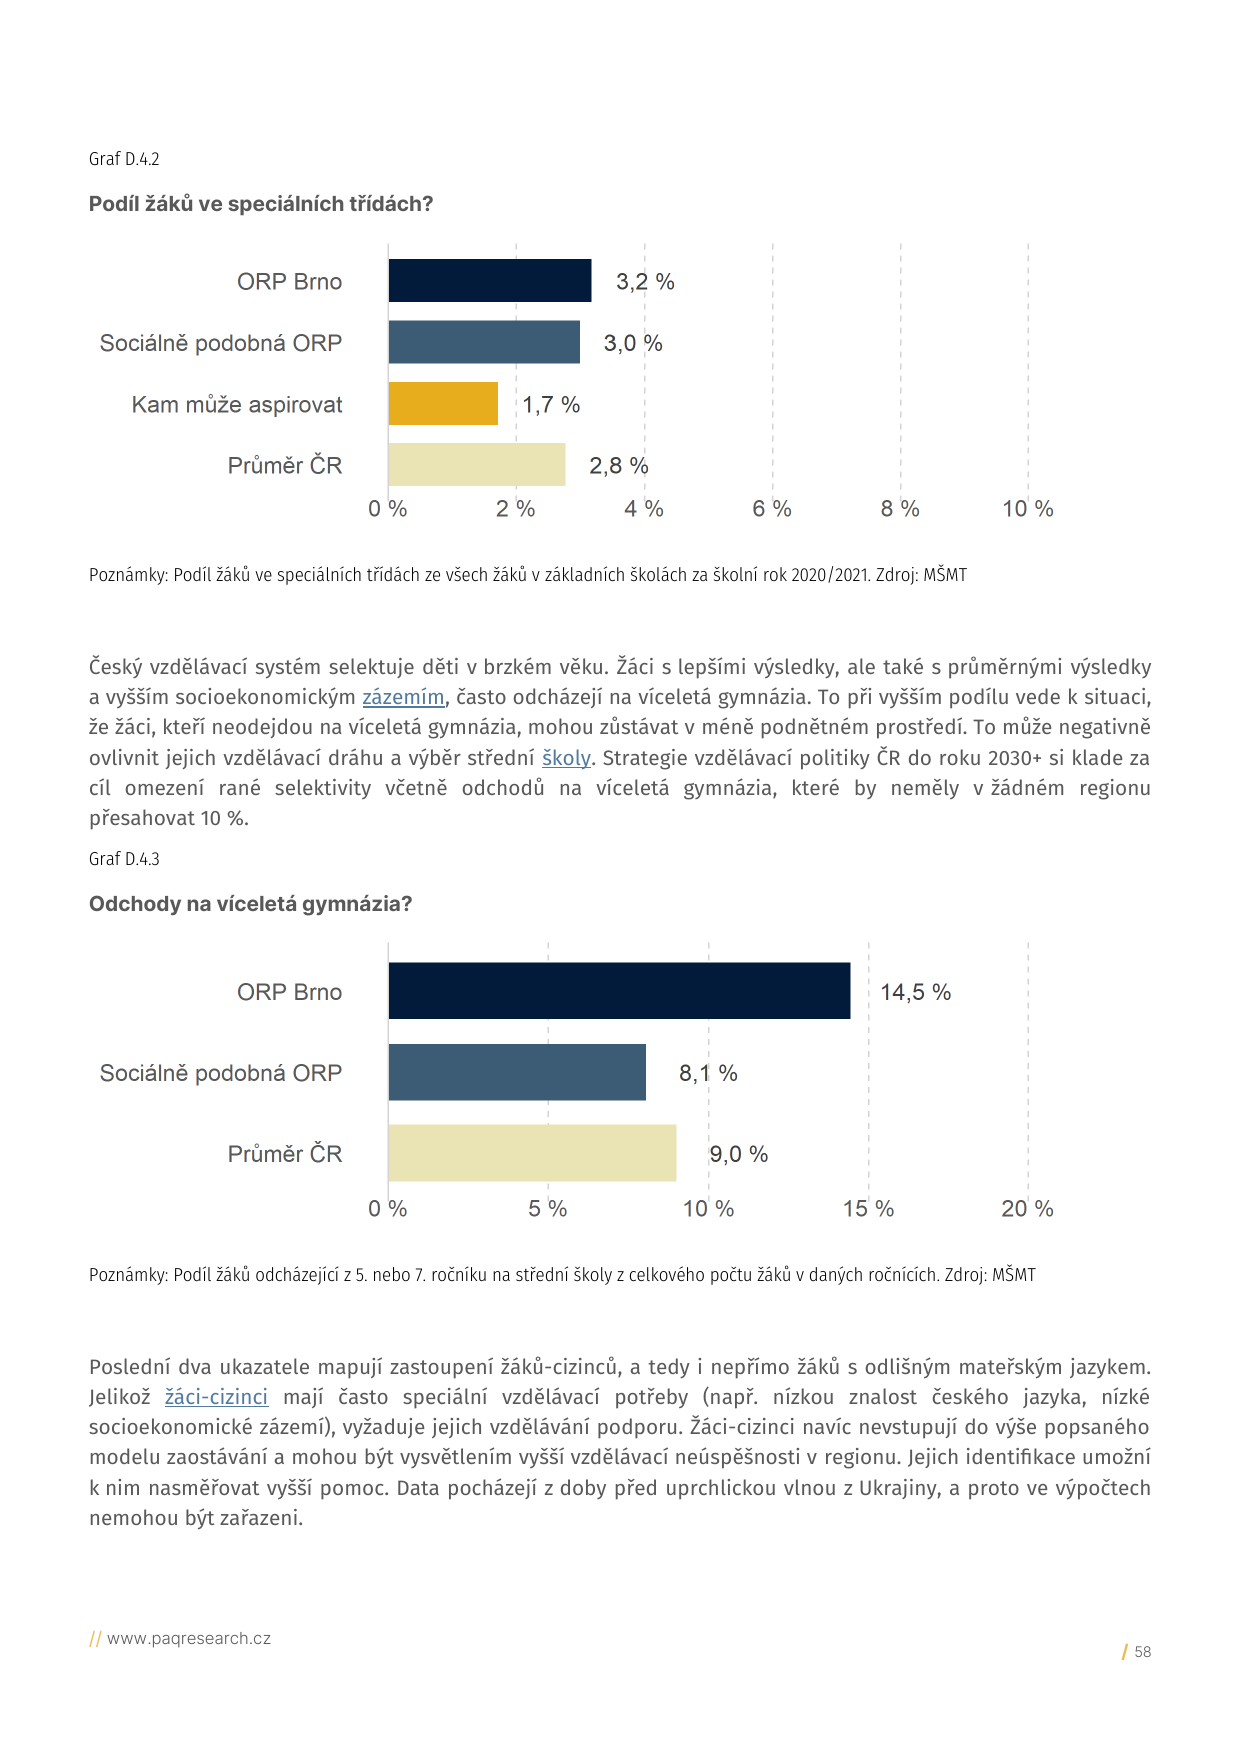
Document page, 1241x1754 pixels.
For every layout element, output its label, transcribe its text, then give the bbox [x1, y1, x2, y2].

text Český vzdělávací systém selektuje děti v brzkém věku. Žáci s lepšími výsledky, ale také s průměrnými výsledky a vyšším socioekonomickým zázemím, často odcházejí na víceletá gymnázia. To při vyšším podílu vede k situaci, že žáci, kteří neodejdou na víceletá gymnázia, mohou zůstávat v méně podnětném prostředí. To může negativně ovlivnit jejich vzdělávací dráhu a výběr střední školy. Strategie vzdělávací politiky ČR do roku 2030+ si klade za cíl omezení rané selektivity včetně odchodů na víceletá gymnázia, které by neměly v žádném regionu přesahovat 10 %. [89, 649, 1152, 831]
text Graf D.4.3 [89, 847, 1152, 870]
text Graf D.4.2 [89, 148, 1152, 170]
picture [88, 216, 1139, 548]
text Poslední dva ukazatele mapují zastoupení žáků-cizinců, a tedy i nepřímo žáků s odlišným mateřským jazykem. Jelikož žáci-cizinci mají často speciální vzdělávací potřeby (např. nízkou znalost českého jazyka, nízké socioekonomické zázemí), vyžaduje jejich vzdělávání podporu. Žáci-cizinci navíc nevstupují do výše popsaného modelu zaostávání a mohou být vysvětlením vyšší vzdělávací neúspěšnosti v regionu. Jejich identifikace umožní k nim nasměřovat vyšší pomoc. Data pocházejí z doby před uprchlickou vlnou z Ukrajiny, a proto ve výpočtech nemohou být zařazeni. [89, 1349, 1152, 1531]
text Poznámky: Podíl žáků ve speciálních třídách ze všech žáků v základních školách za školní rok 2020/2021. Zdroj: MŠMT [89, 564, 1152, 587]
text Poznámky: Podíl žáků odcházející z 5. nebo 7. ročníku na střední školy z celkového počtu žáků v daných ročnících. Zdroj: MŠMT [89, 1264, 1152, 1287]
text Podíl žáků ve speciálních třídách? [89, 186, 1152, 216]
picture [88, 916, 1139, 1248]
text Odchody na víceletá gymnázia? [89, 886, 1152, 916]
